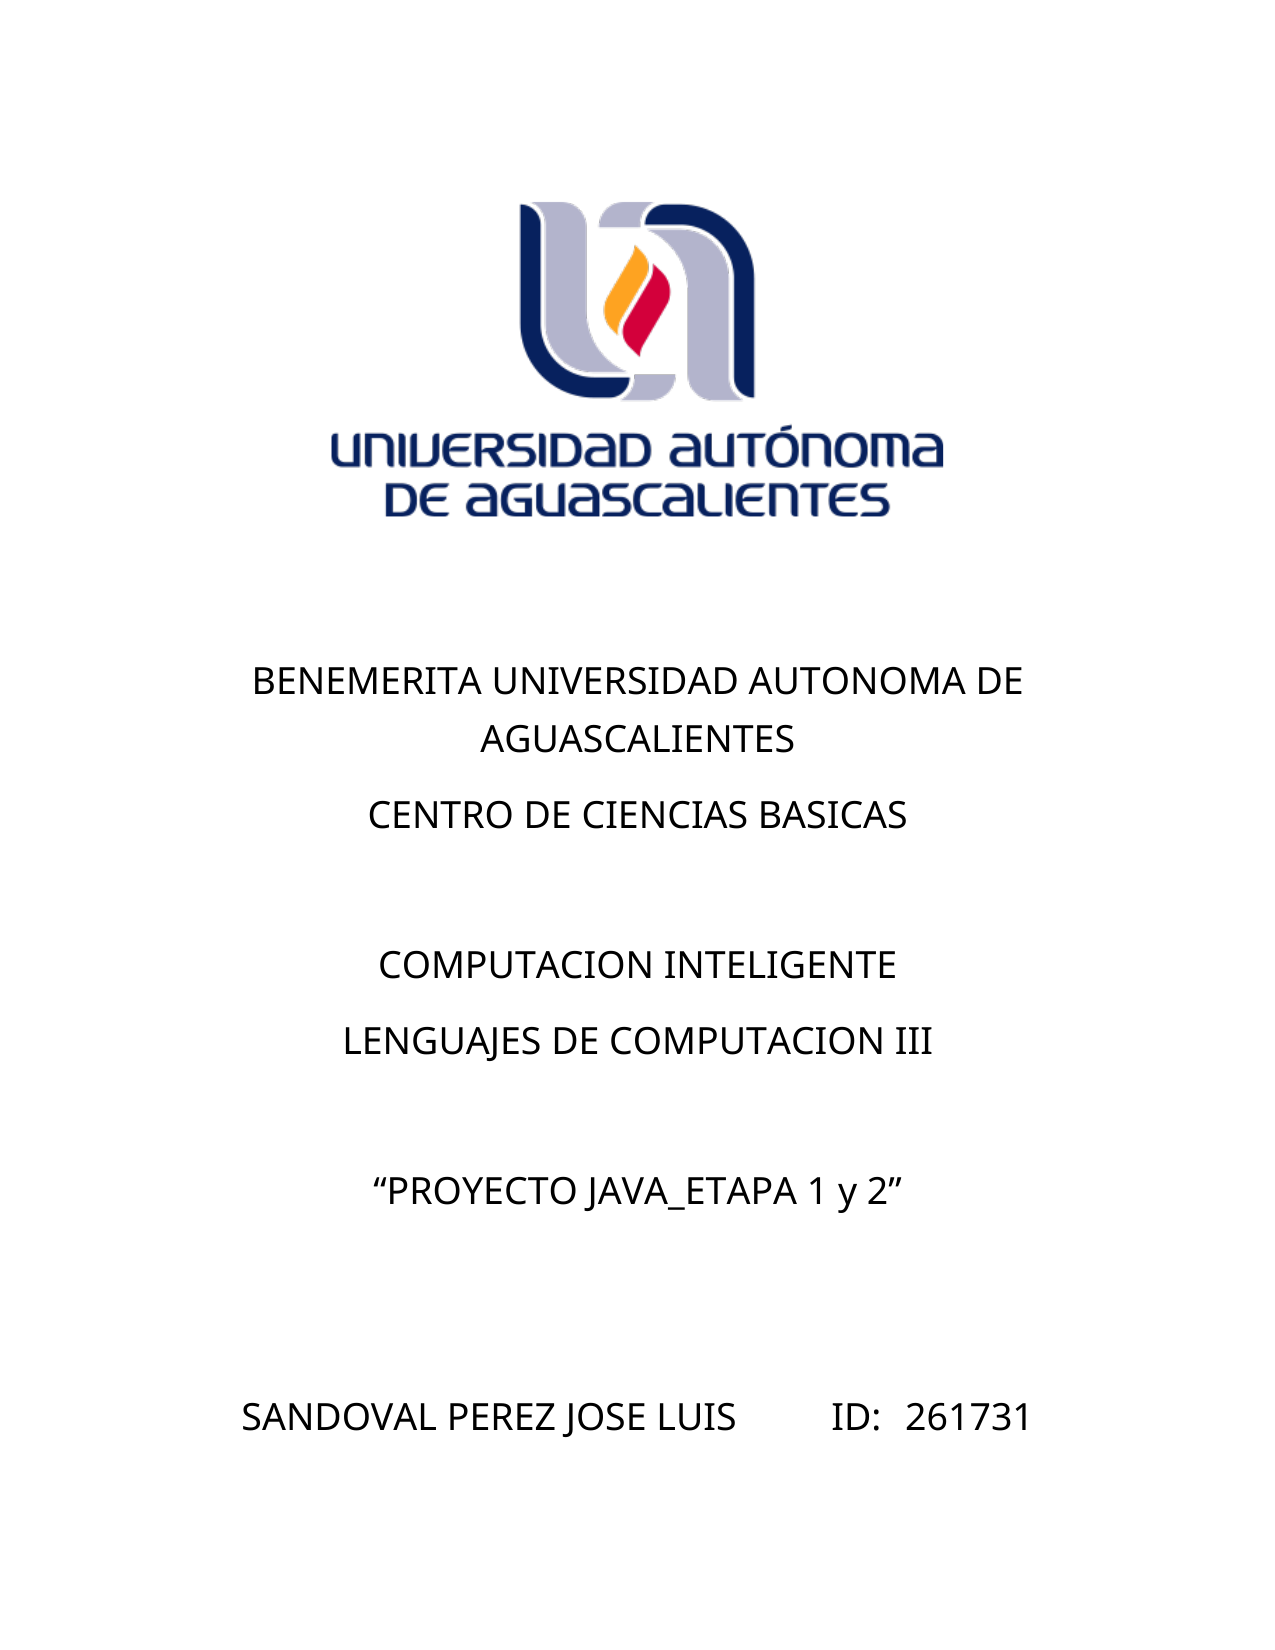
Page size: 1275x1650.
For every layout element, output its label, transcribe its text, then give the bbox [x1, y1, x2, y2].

text COMPUTACION INTELIGENTE [177, 939, 1098, 990]
text CENTRO DE CIENCIAS BASICAS [177, 788, 1098, 839]
text LENGUAJES DE COMPUTACION III [177, 1014, 1098, 1065]
text “PROYECTO JAVA_ETAPA 1 y 2” [177, 1164, 1098, 1216]
text SANDOVAL PEREZ JOSE LUIS ID: 261731 [177, 1391, 1098, 1442]
picture [177, 137, 1098, 583]
text BENEMERITA UNIVERSIDAD AUTONOMA DE AGUASCALIENTES [177, 654, 1098, 764]
